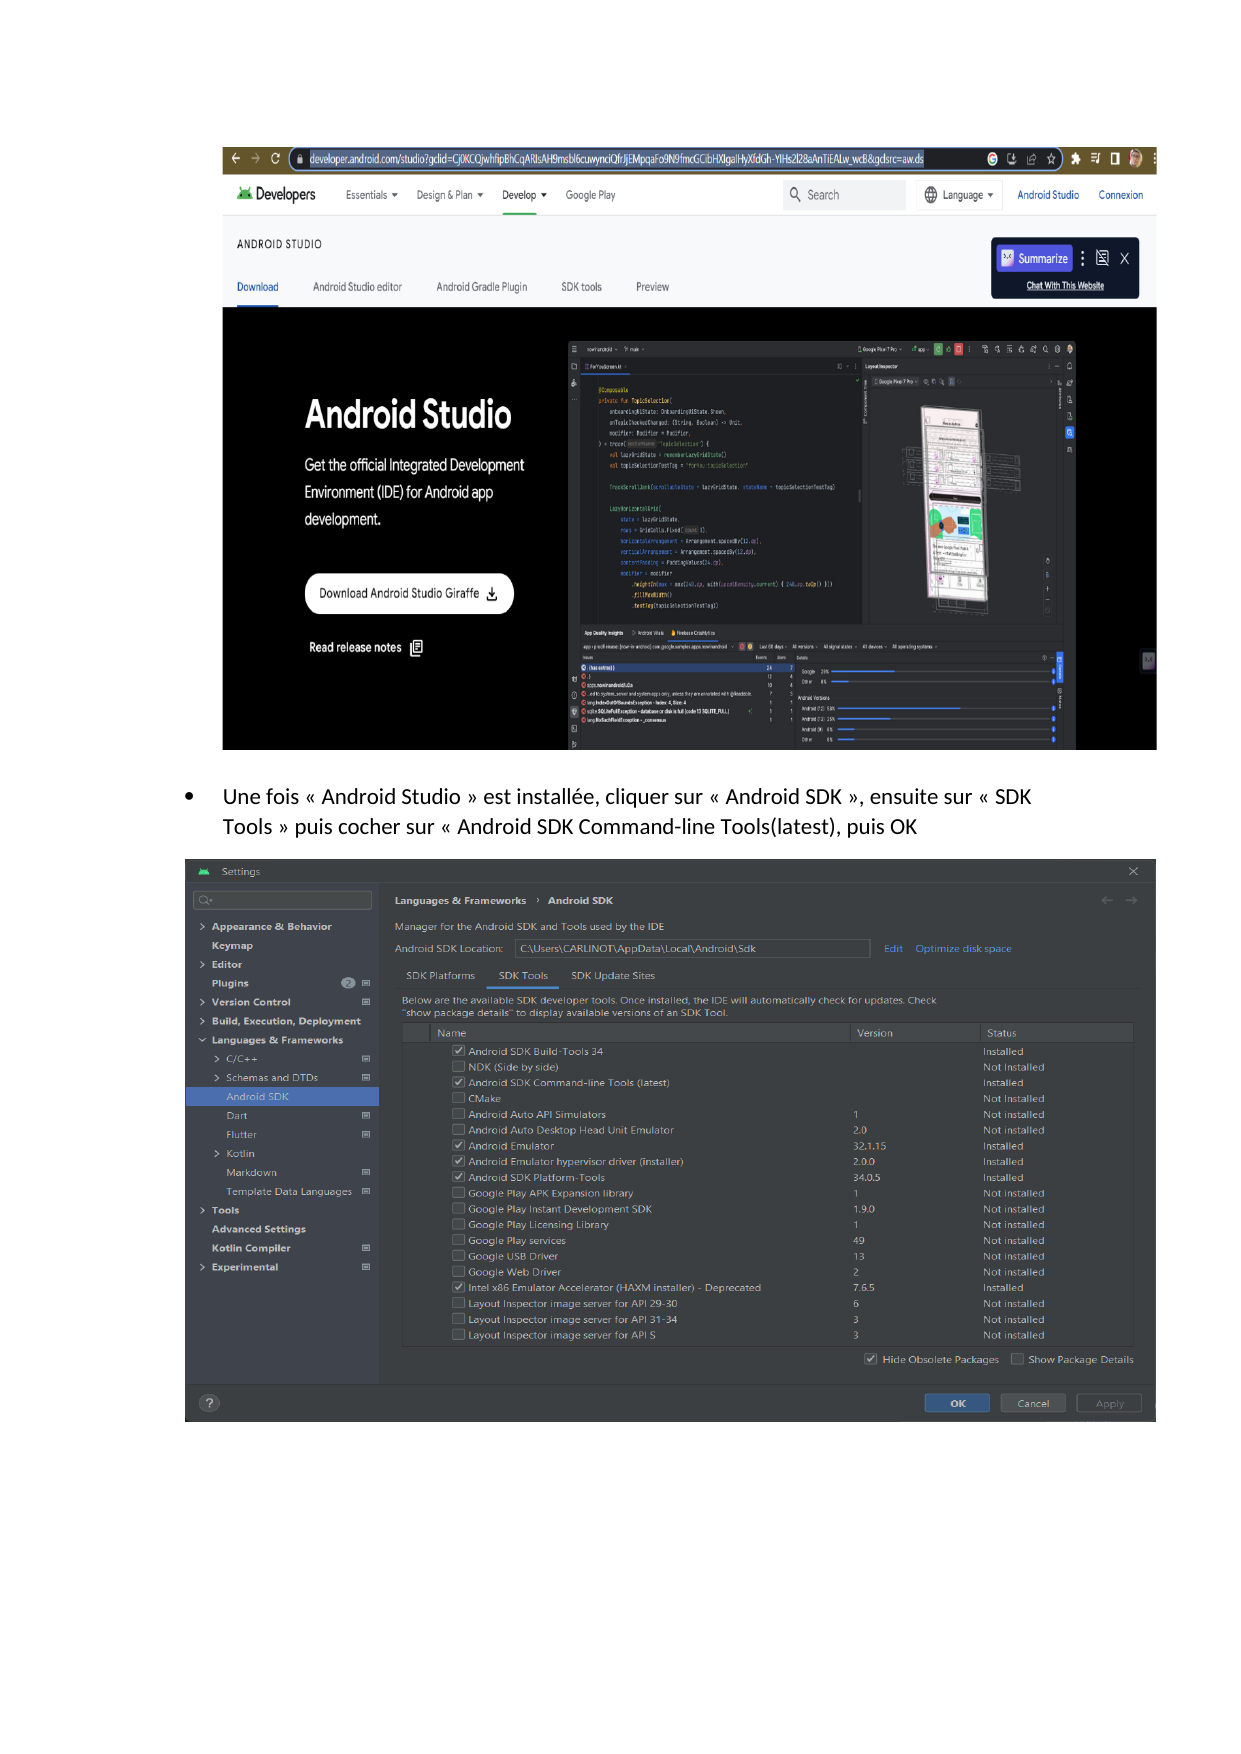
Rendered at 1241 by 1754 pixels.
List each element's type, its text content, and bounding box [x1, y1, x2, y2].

list Une fois « Android Studio » est installée, cliquer sur « Android SDK », ensuite sur « SDK Tools » puis cocher sur « Android SDK Command-line Tools(latest), puis OK [185, 782, 1093, 840]
picture [222, 147, 1157, 750]
picture [185, 859, 1156, 1422]
